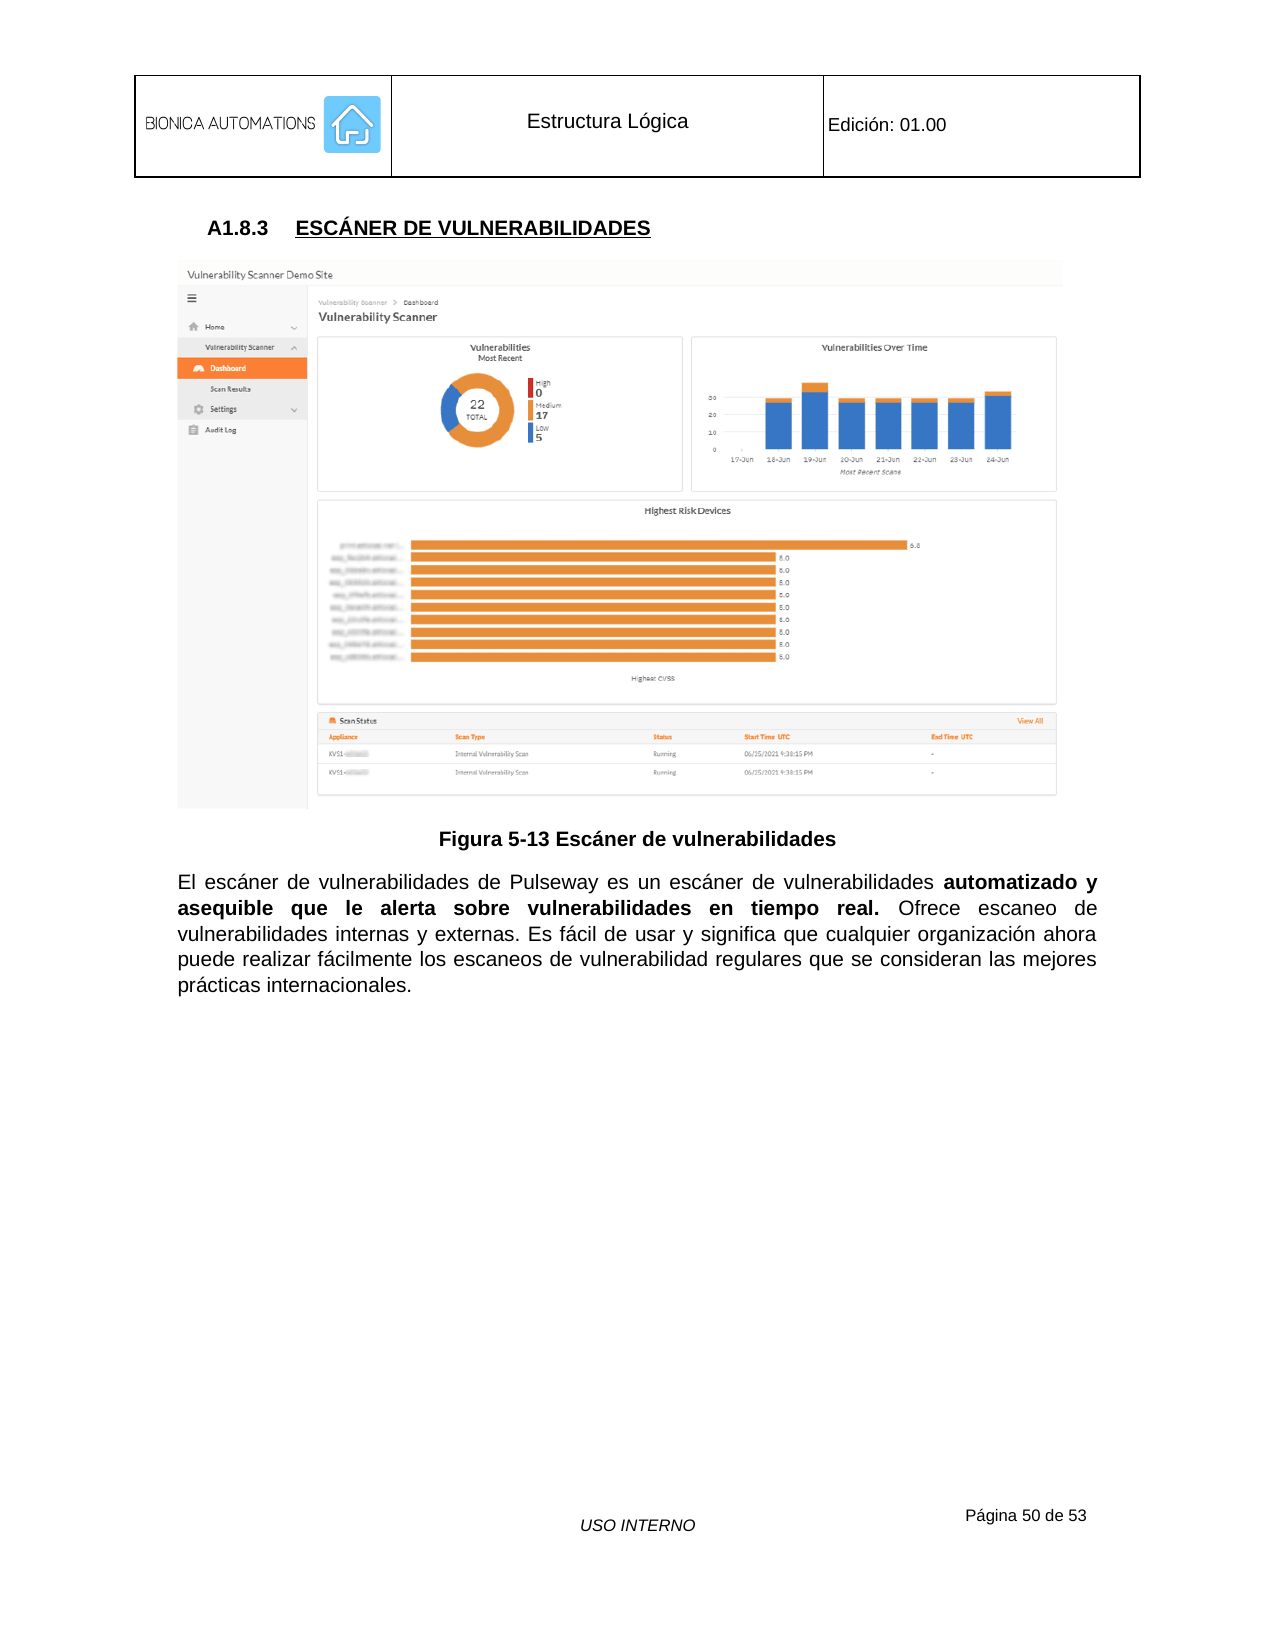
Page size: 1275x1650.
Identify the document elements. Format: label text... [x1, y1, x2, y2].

picture [177, 260, 1063, 809]
text Escáner de vulnerabilidades [207, 216, 1098, 240]
picture [146, 96, 381, 153]
text El escáner de vulnerabilidades de Pulseway es un escáner de vulnerabilidades automatizado y asequible que le alerta sobre vulnerabilidades en tiempo real. Ofrece escaneo de vulnerabilidades internas y externas. Es fácil de usar y significa que cualquier organización ahora puede realizar fácilmente los escaneos de vulnerabilidad regulares que se consideran las mejores prácticas internacionales. [177, 870, 1098, 997]
